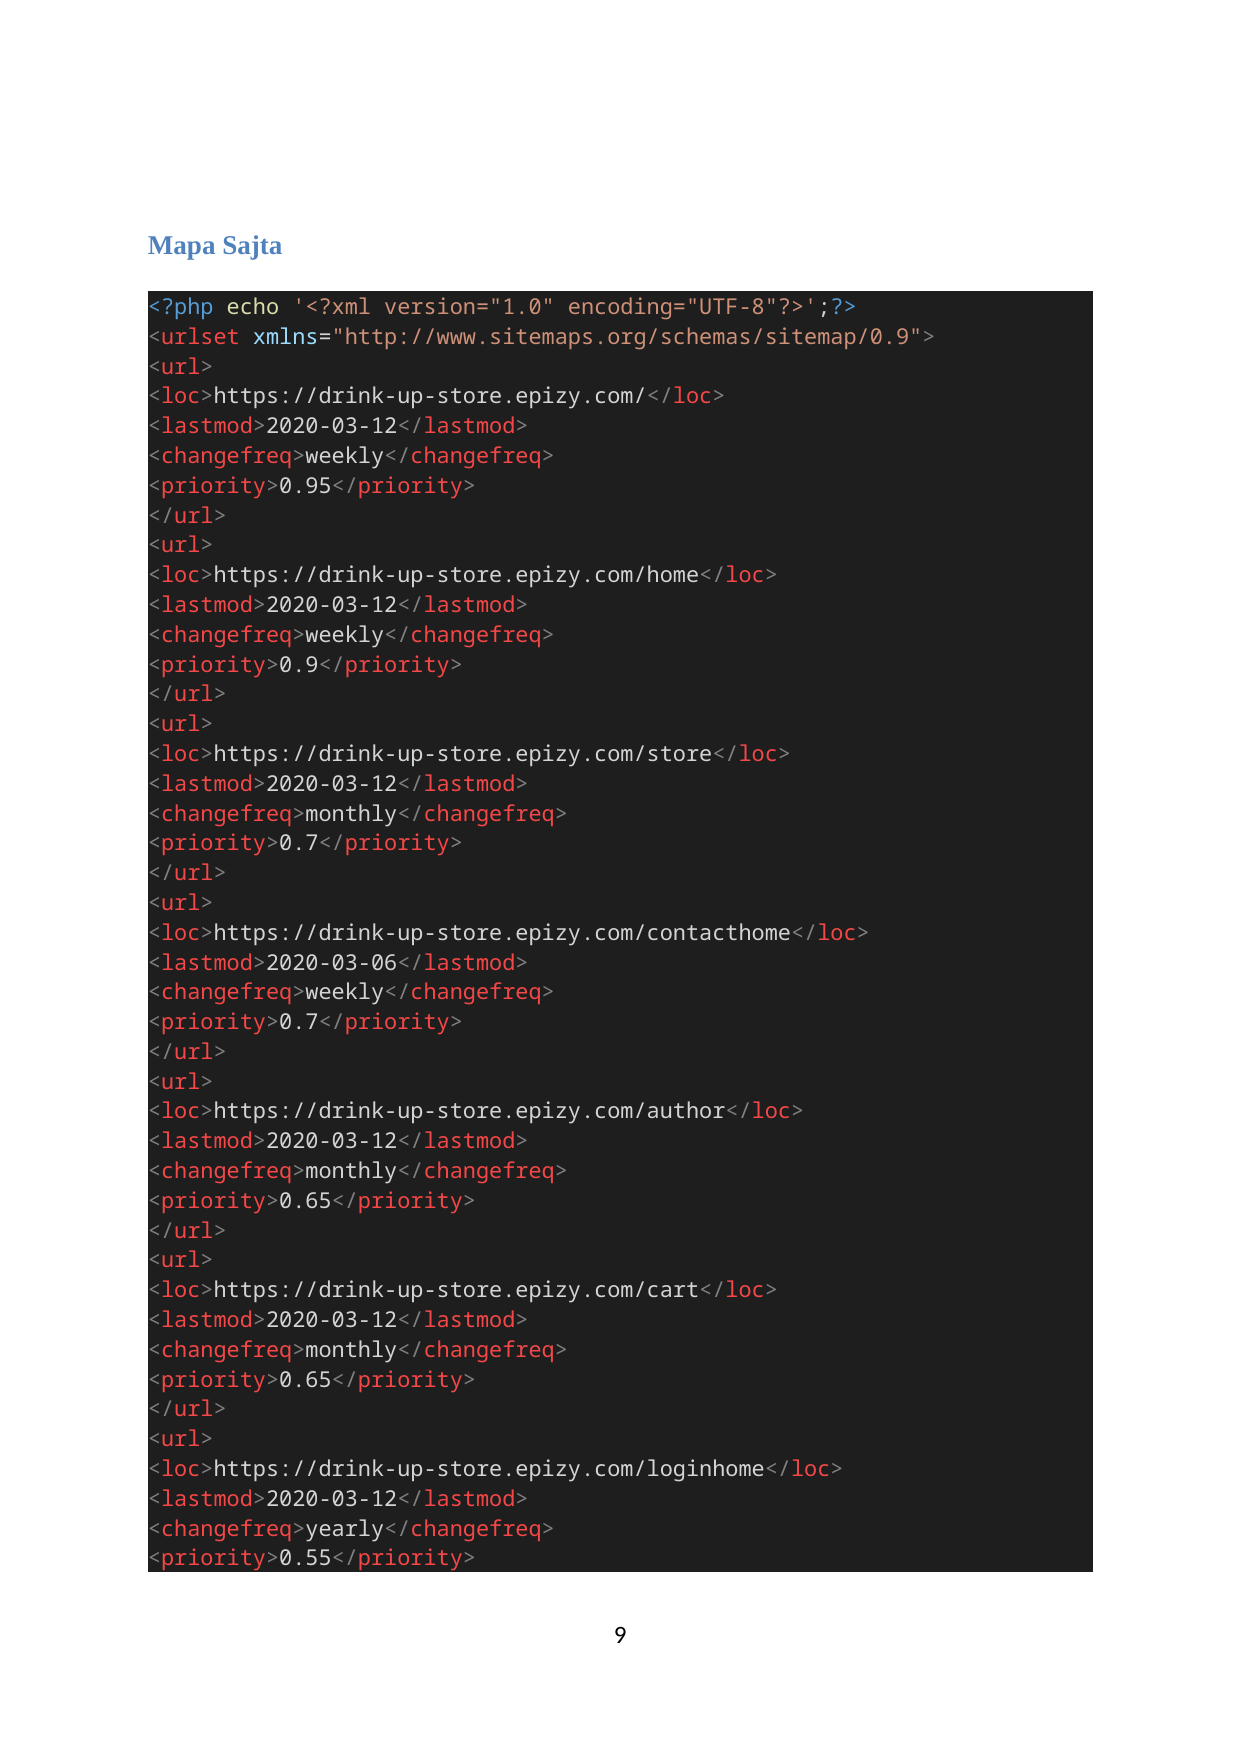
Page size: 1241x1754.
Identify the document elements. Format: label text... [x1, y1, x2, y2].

text <changefreq>weekly</changefreq> [148, 440, 1093, 470]
text <url> [148, 708, 1093, 738]
text <url> [148, 529, 1093, 559]
text <lastmod>2020-03-12</lastmod> [148, 1304, 1093, 1334]
text <url> [148, 1066, 1093, 1096]
text <priority>0.95</priority> [148, 470, 1093, 500]
text <url> [148, 1423, 1093, 1453]
subtitle Mapa Sajta [148, 229, 1093, 261]
text <lastmod>2020-03-12</lastmod> [148, 410, 1093, 440]
text <priority>0.7</priority> [148, 1006, 1093, 1036]
text <lastmod>2020-03-06</lastmod> [148, 947, 1093, 976]
text <loc>https://drink-up-store.epizy.com/store</loc> [148, 738, 1093, 768]
text </url> [148, 1036, 1093, 1066]
text <changefreq>monthly</changefreq> [148, 1155, 1093, 1185]
text </url> [148, 1393, 1093, 1423]
text <priority>0.65</priority> [148, 1364, 1093, 1393]
text <loc>https://drink-up-store.epizy.com/home</loc> [148, 559, 1093, 589]
text <loc>https://drink-up-store.epizy.com/author</loc> [148, 1096, 1093, 1125]
text <priority>0.7</priority> [148, 827, 1093, 857]
text </url> [148, 1215, 1093, 1244]
text <priority>0.65</priority> [148, 1185, 1093, 1215]
text <changefreq>monthly</changefreq> [148, 1334, 1093, 1364]
text <url> [148, 351, 1093, 381]
text <url> [148, 887, 1093, 917]
text <lastmod>2020-03-12</lastmod> [148, 1483, 1093, 1513]
text <urlset xmlns="http://www.sitemaps.org/schemas/sitemap/0.9"> [148, 321, 1093, 351]
text <url> [148, 1244, 1093, 1274]
text <changefreq>weekly</changefreq> [148, 619, 1093, 649]
text <changefreq>yearly</changefreq> [148, 1513, 1093, 1542]
text <loc>https://drink-up-store.epizy.com/contacthome</loc> [148, 917, 1093, 947]
text <loc>https://drink-up-store.epizy.com/</loc> [148, 381, 1093, 410]
text <loc>https://drink-up-store.epizy.com/cart</loc> [148, 1274, 1093, 1304]
text <lastmod>2020-03-12</lastmod> [148, 768, 1093, 798]
text <lastmod>2020-03-12</lastmod> [148, 1125, 1093, 1155]
text <?php echo '<?xml version="1.0" encoding="UTF-8"?>';?> [148, 291, 1093, 321]
text <priority>0.55</priority> [148, 1542, 1093, 1572]
text <changefreq>monthly</changefreq> [148, 798, 1093, 827]
text <loc>https://drink-up-store.epizy.com/loginhome</loc> [148, 1453, 1093, 1483]
text </url> [148, 678, 1093, 708]
text <priority>0.9</priority> [148, 649, 1093, 678]
text <lastmod>2020-03-12</lastmod> [148, 589, 1093, 619]
text </url> [148, 857, 1093, 887]
text <changefreq>weekly</changefreq> [148, 976, 1093, 1006]
text </url> [148, 500, 1093, 529]
